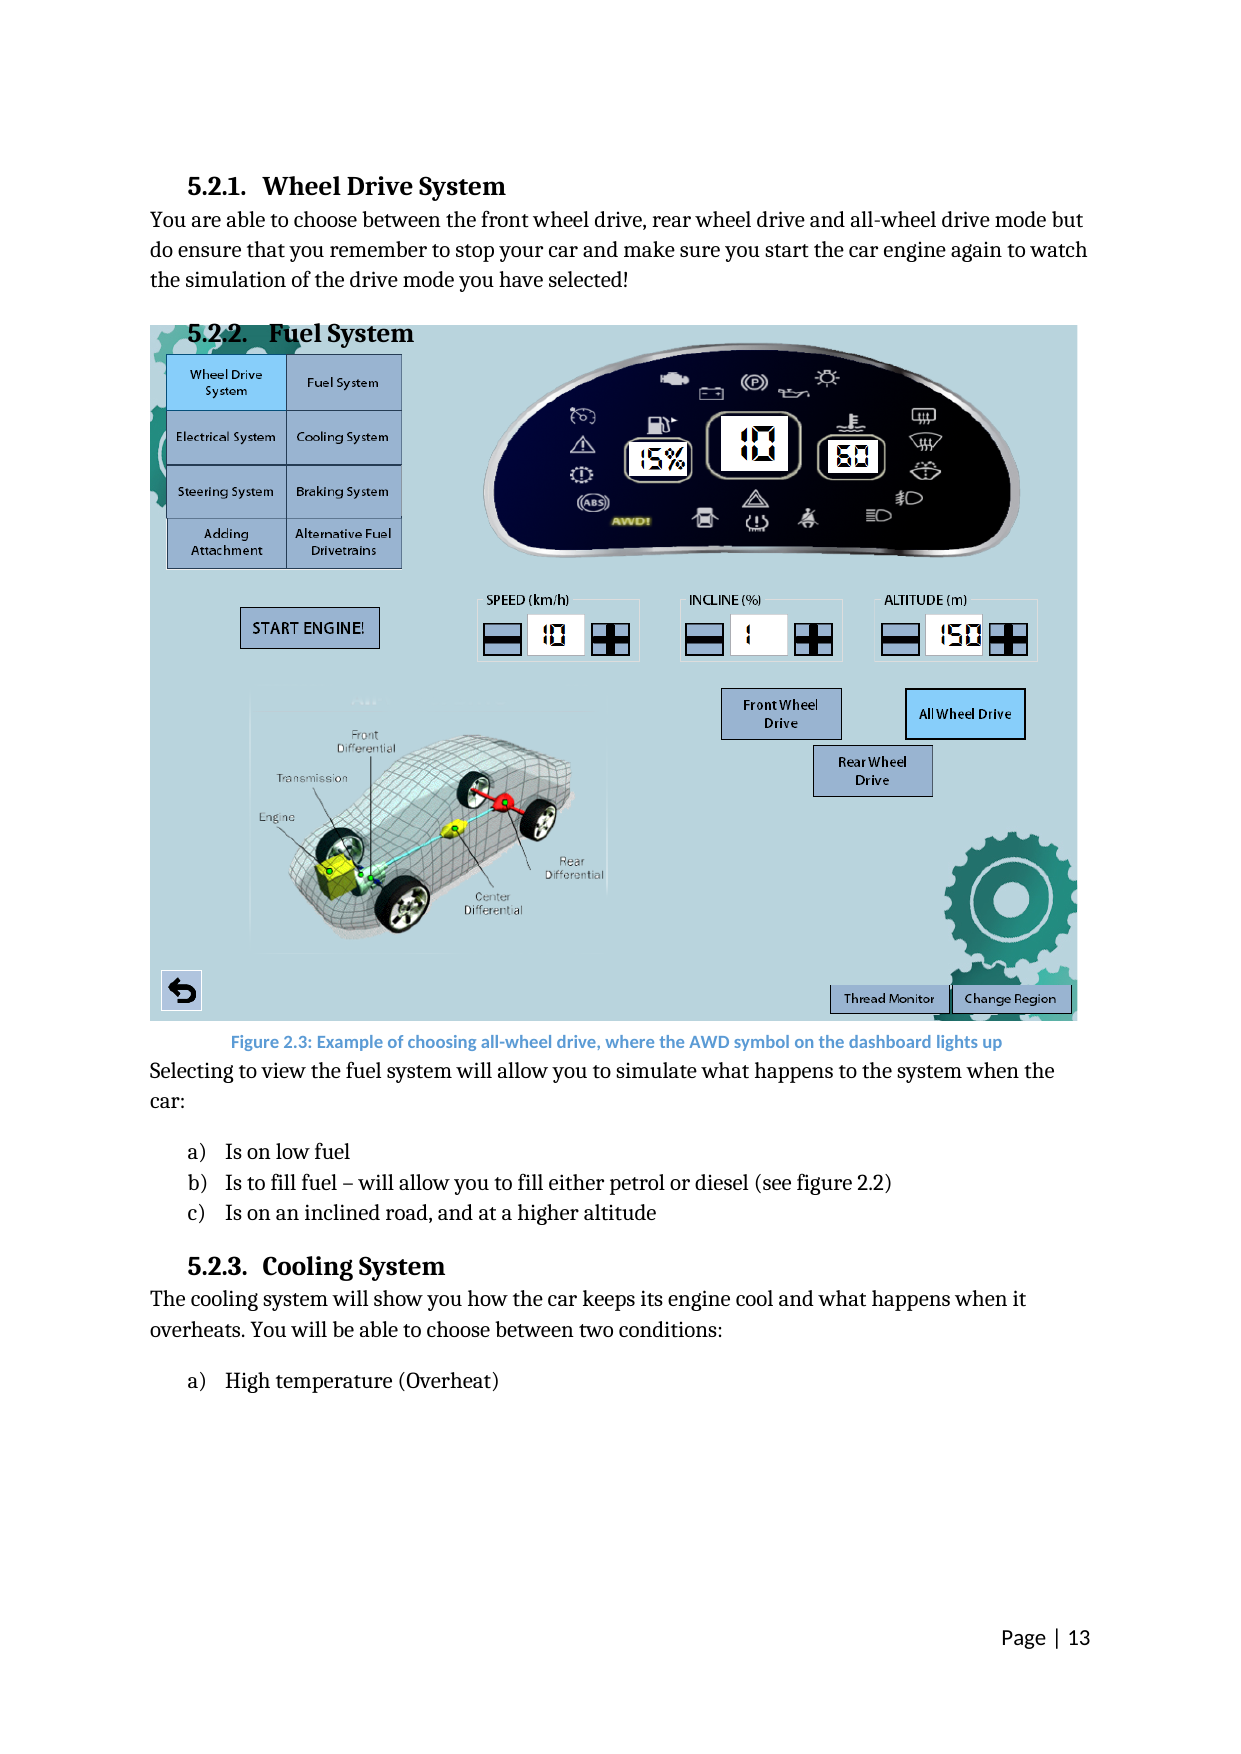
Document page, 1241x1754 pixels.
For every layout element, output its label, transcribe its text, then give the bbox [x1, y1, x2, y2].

list High temperature (Overheat) [187, 1367, 1090, 1394]
picture [150, 325, 1078, 354]
list Is on low fuel [187, 1139, 1090, 1165]
text You are able to choose between the front wheel drive, rear wheel drive and all-wheel drive mode but do ensure that you remember to stop your car and make sure you start the car engine again to watch the simulation of the drive mode you have selected! [150, 207, 1090, 293]
list Is on an inclined road, and at a higher altitude [187, 1199, 1090, 1226]
subtitle Fuel System [187, 318, 1090, 349]
text The cooling system will show you how the car keeps its engine cool and what happens when it overheats. You will be able to choose between two conditions: [150, 1286, 1090, 1343]
subtitle Cooling System [187, 1251, 1090, 1282]
list Is to fill fuel – will allow you to fill either petrol or diesel (see figure 2.2) [187, 1169, 1090, 1196]
picture [829, 985, 1073, 1015]
text Selecting to view the fuel system will allow you to simulate what happens to the system when the car: [150, 354, 1090, 1114]
subtitle Wheel Drive System [187, 171, 1090, 202]
